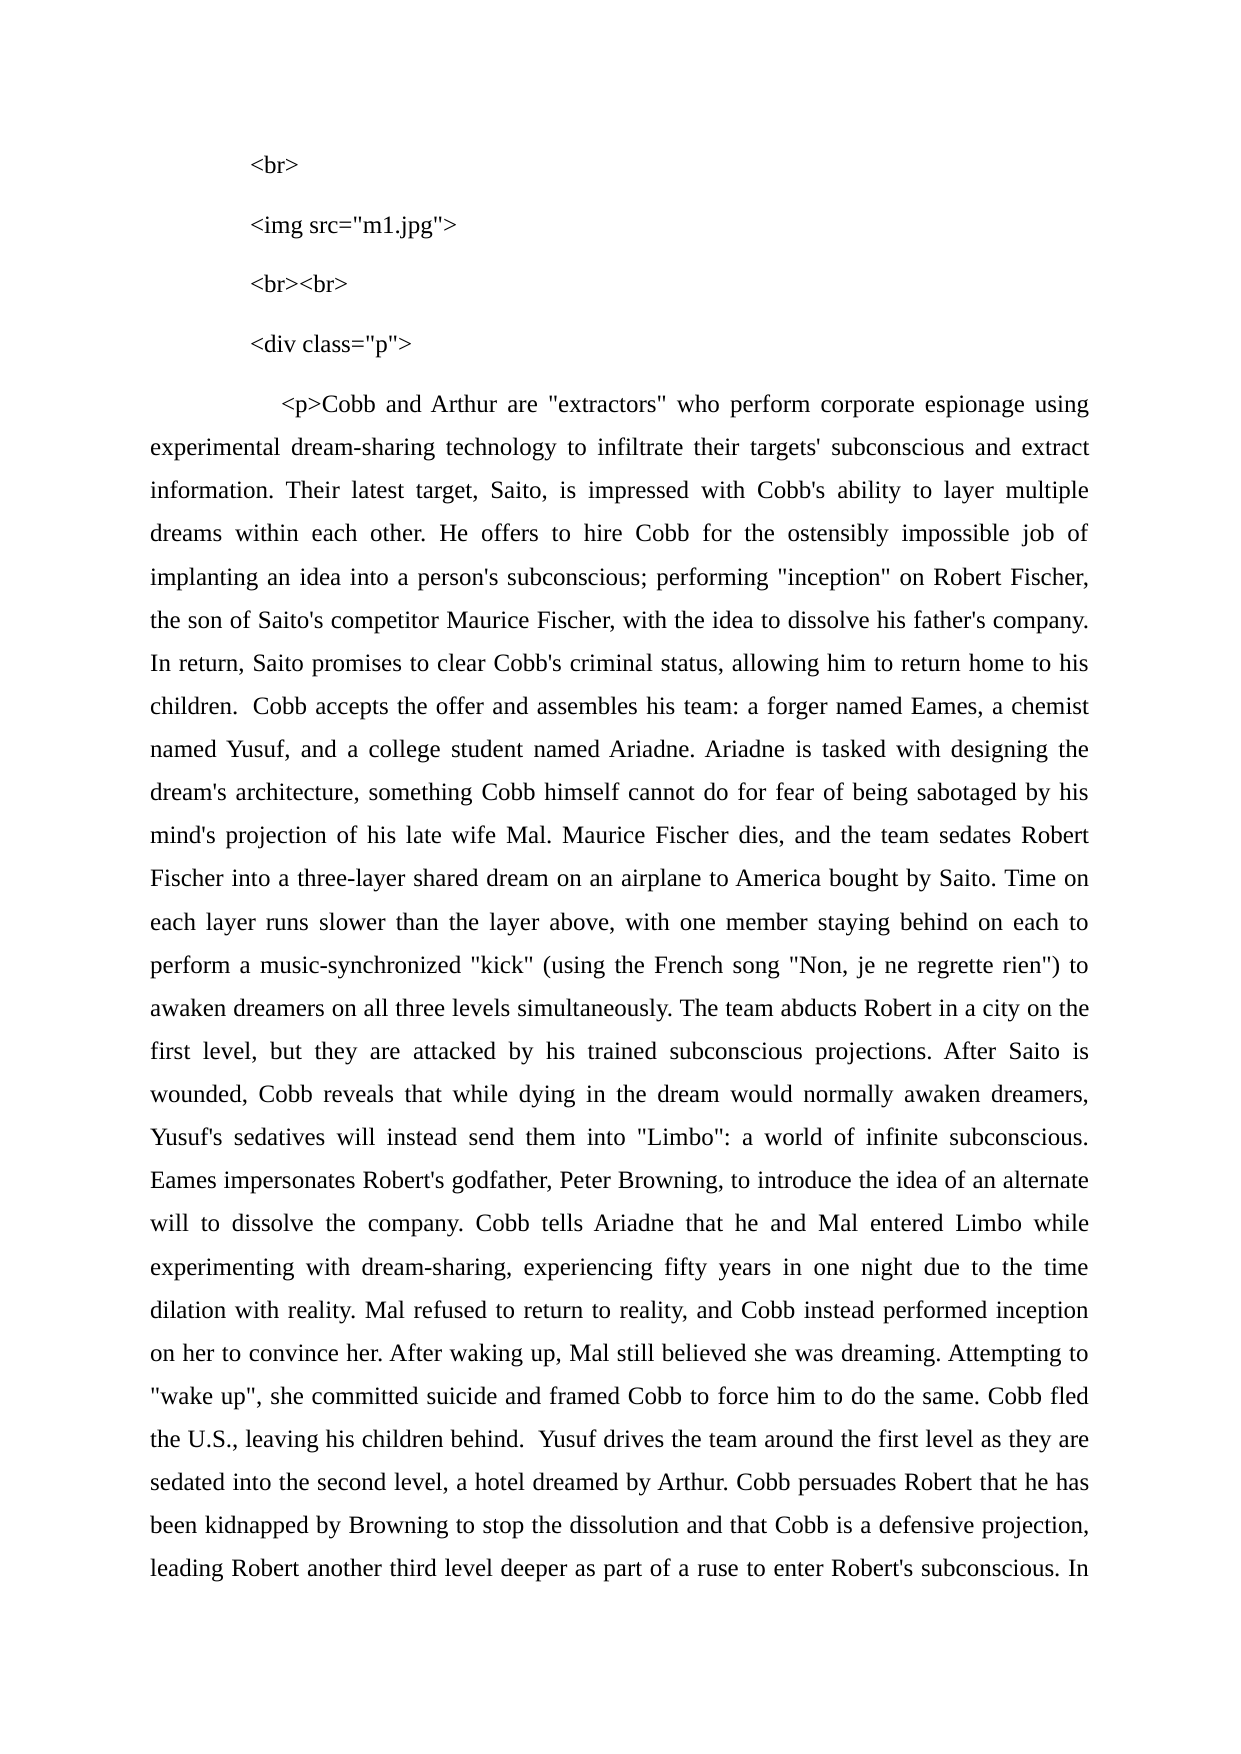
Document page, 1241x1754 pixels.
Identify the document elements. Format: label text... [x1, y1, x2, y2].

text <br><br> [150, 269, 1090, 298]
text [150, 389, 1090, 1582]
text <img src="m1.jpg"> [150, 210, 1090, 238]
text <br> [150, 150, 1090, 179]
text <div class="p"> [150, 329, 1090, 358]
